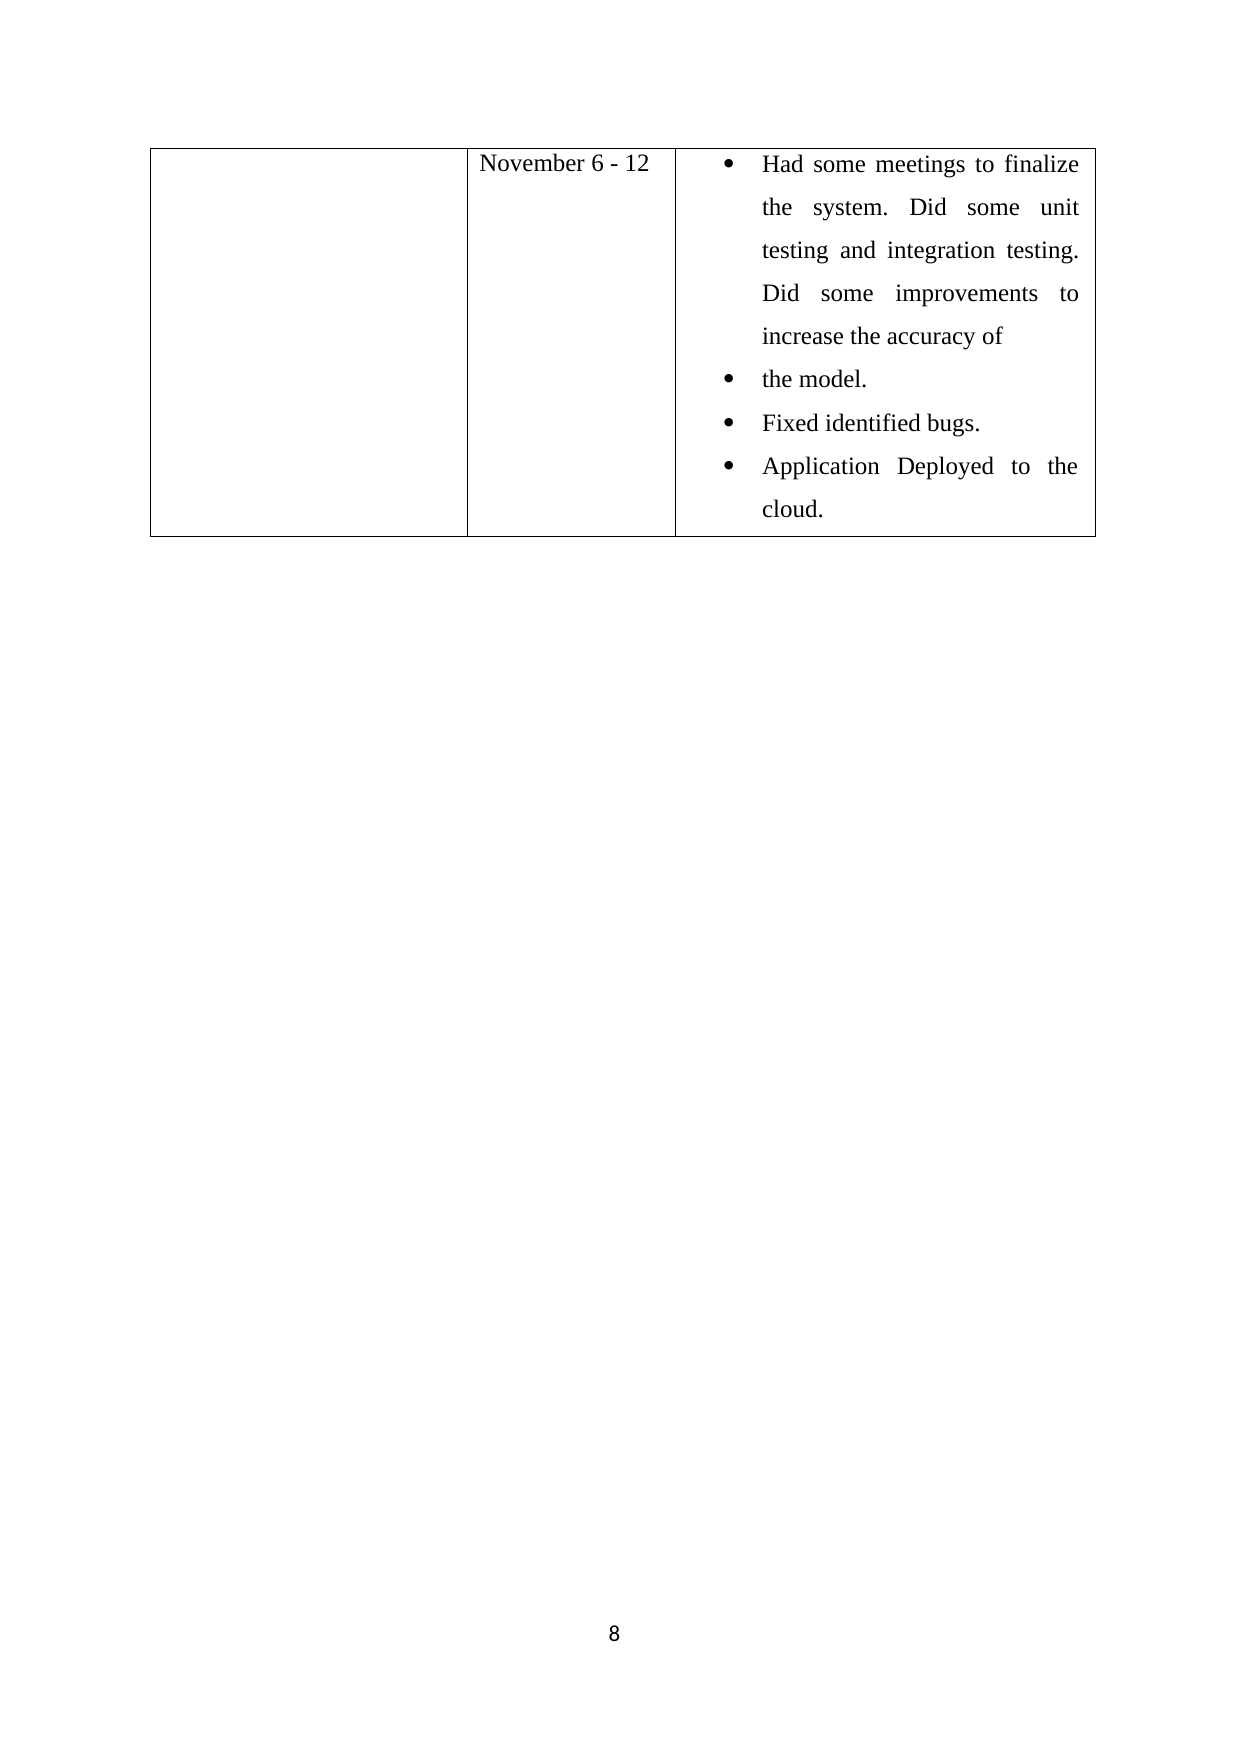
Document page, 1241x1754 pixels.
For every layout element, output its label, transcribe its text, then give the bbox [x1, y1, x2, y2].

table_header Had some meetings to finalize the system. Did some unit testing and integration testing. Did some improvements to increase the accuracy of the model. Fixed identified bugs. Application Deployed to the cloud. [676, 149, 1095, 536]
table_header November 6 - 12 [468, 149, 675, 536]
table_header [151, 149, 467, 536]
